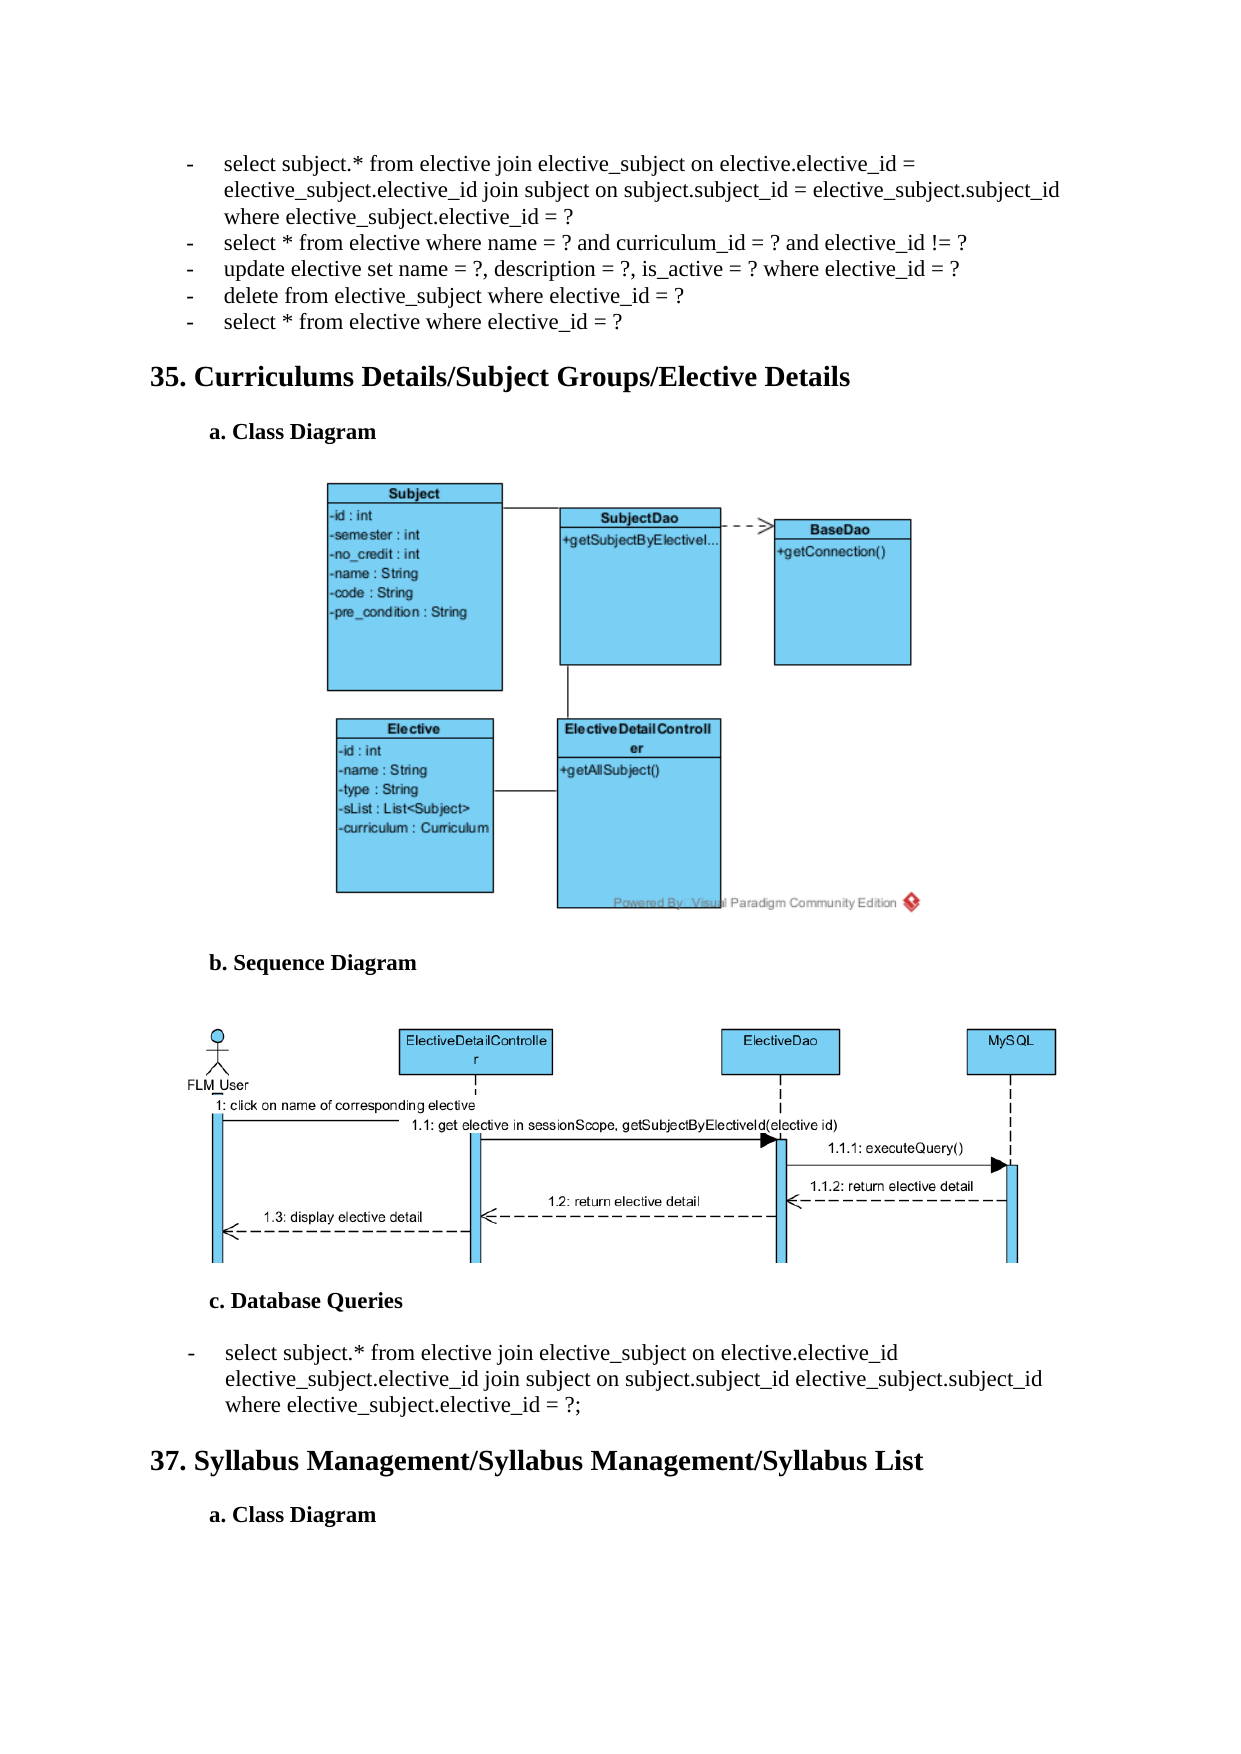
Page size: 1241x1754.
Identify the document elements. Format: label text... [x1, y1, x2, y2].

list select * from elective where elective_id = ? [186, 308, 1090, 334]
list select * from elective where name = ? and curriculum_id = ? and elective_id != ? [186, 229, 1090, 255]
list select subject.* from elective join elective_subject on elective.elective_id = elective_subject.elective_id join subject on subject.subject_id = elective_subject.subject_id where elective_subject.elective_id = ? [186, 150, 1090, 229]
picture [150, 1000, 1091, 1263]
text a. Class Diagram [209, 418, 1090, 444]
list select subject.* from elective join elective_subject on elective.elective_id elective_subject.elective_id join subject on subject.subject_id elective_subject.subject_id where elective_subject.elective_id = ?; [187, 1339, 1090, 1418]
text a. Class Diagram [209, 1501, 1090, 1528]
list delete from elective_subject where elective_id = ? [186, 282, 1090, 308]
subtitle 37. Syllabus Management/Syllabus Management/Syllabus List [150, 1443, 1090, 1476]
text c. Database Queries [209, 1287, 1090, 1314]
subtitle 35. Curriculums Details/Subject Groups/Elective Details [150, 359, 1090, 393]
list update elective set name = ?, description = ?, is_active = ? where elective_id = ? [186, 255, 1090, 282]
picture [313, 469, 927, 924]
text b. Sequence Diagram [209, 948, 1090, 975]
